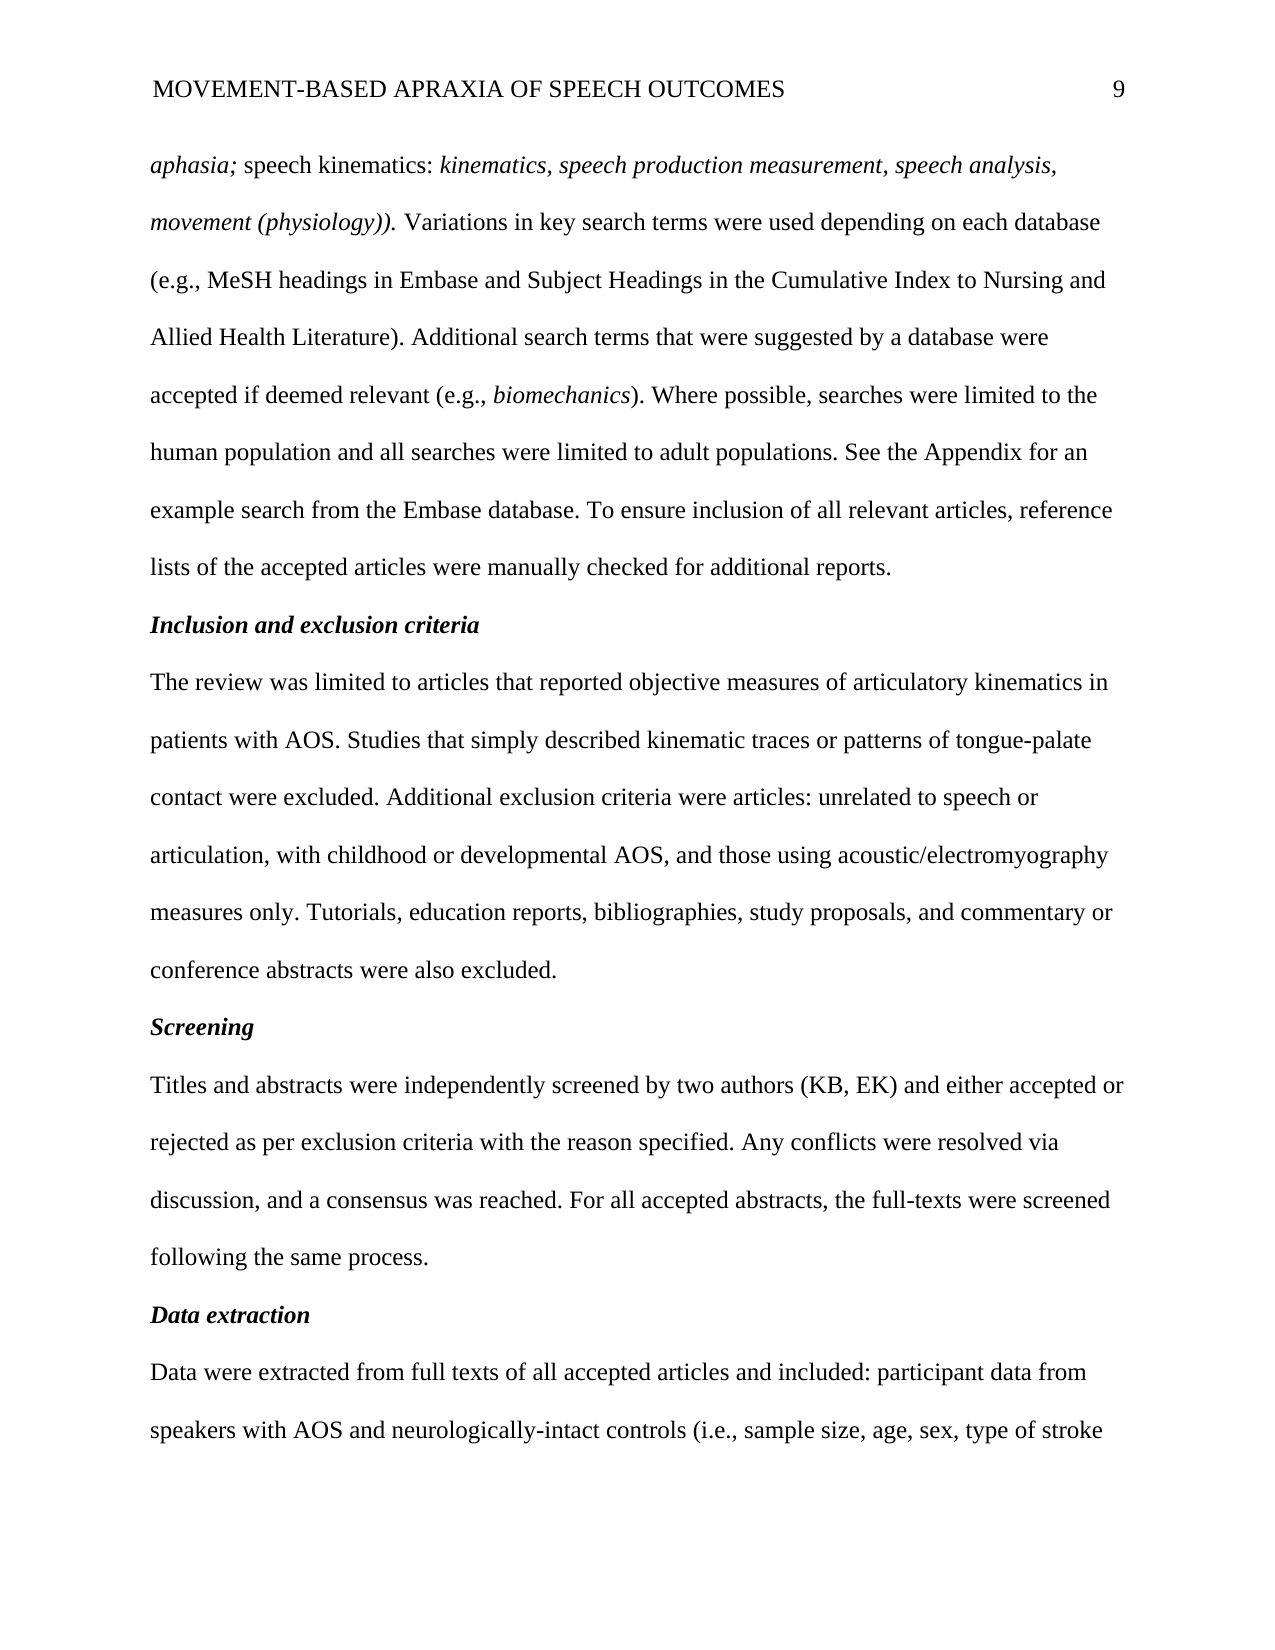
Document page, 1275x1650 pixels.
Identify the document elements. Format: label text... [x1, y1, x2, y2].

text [150, 150, 1125, 581]
text Screening [150, 1012, 1125, 1041]
text The review was limited to articles that reported objective measures of articulatory kinematics in patients with AOS. Studies that simply described kinematic traces or patterns of tongue-palate contact were excluded. Additional exclusion criteria were articles: unrelated to speech or articulation, with childhood or developmental AOS, and those using acoustic/electromyography measures only. Tutorials, education reports, bibliographies, study proposals, and commentary or conference abstracts were also excluded. [150, 667, 1125, 984]
text Titles and abstracts were independently screened by two authors (KB, EK) and either accepted or rejected as per exclusion criteria with the reason specified. Any conflicts were resolved via discussion, and a consensus was reached. For all accepted abstracts, the full-texts were screened following the same process. [150, 1070, 1125, 1271]
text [150, 1357, 1125, 1444]
text Inclusion and exclusion criteria [150, 610, 1125, 639]
text Data extraction [150, 1300, 1125, 1329]
